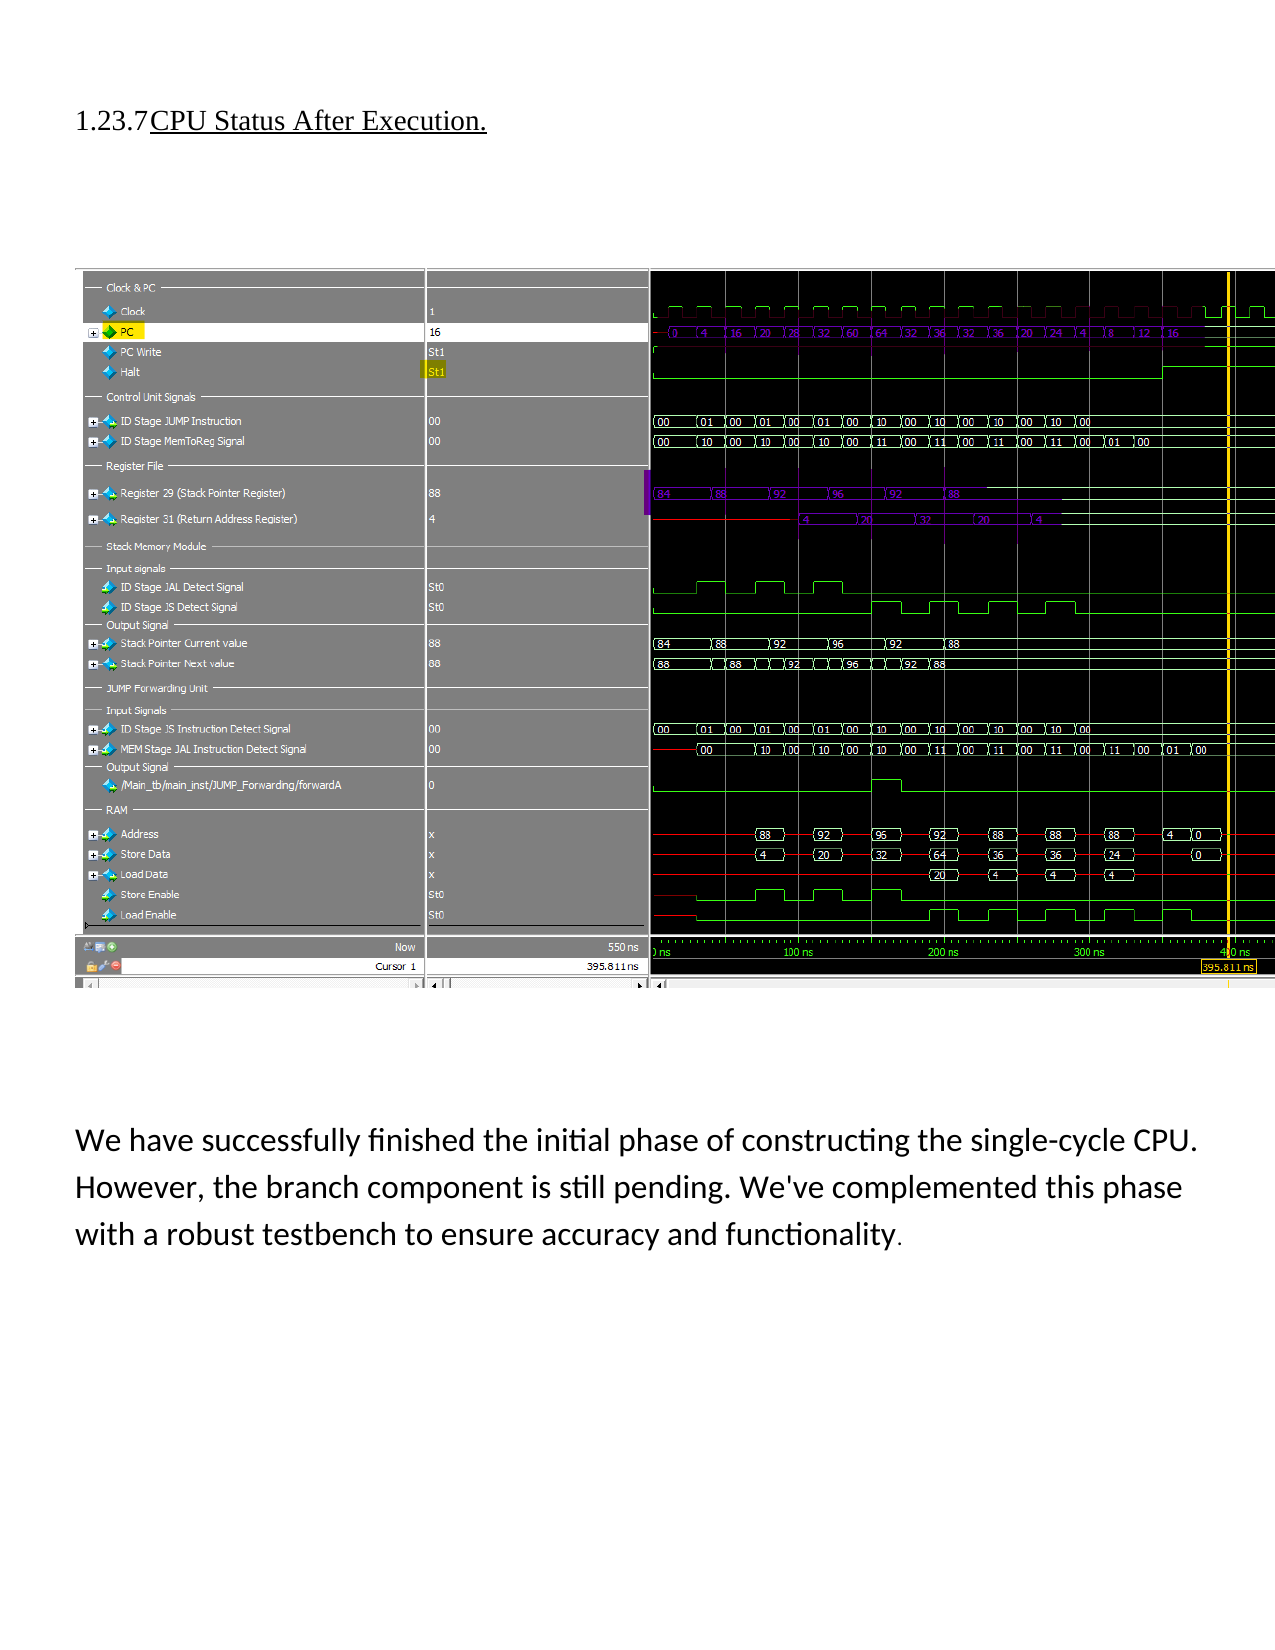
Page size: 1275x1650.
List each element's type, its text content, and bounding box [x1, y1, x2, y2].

text We have successfully finished the initial phase of constructing the single-cycle CPU. However, the branch component is still pending. We've complemented this phase with a robust testbench to ensure accuracy and functionality. [75, 1119, 1200, 1253]
picture [75, 268, 1275, 988]
subtitle CPU Status After Execution. [75, 103, 1200, 137]
